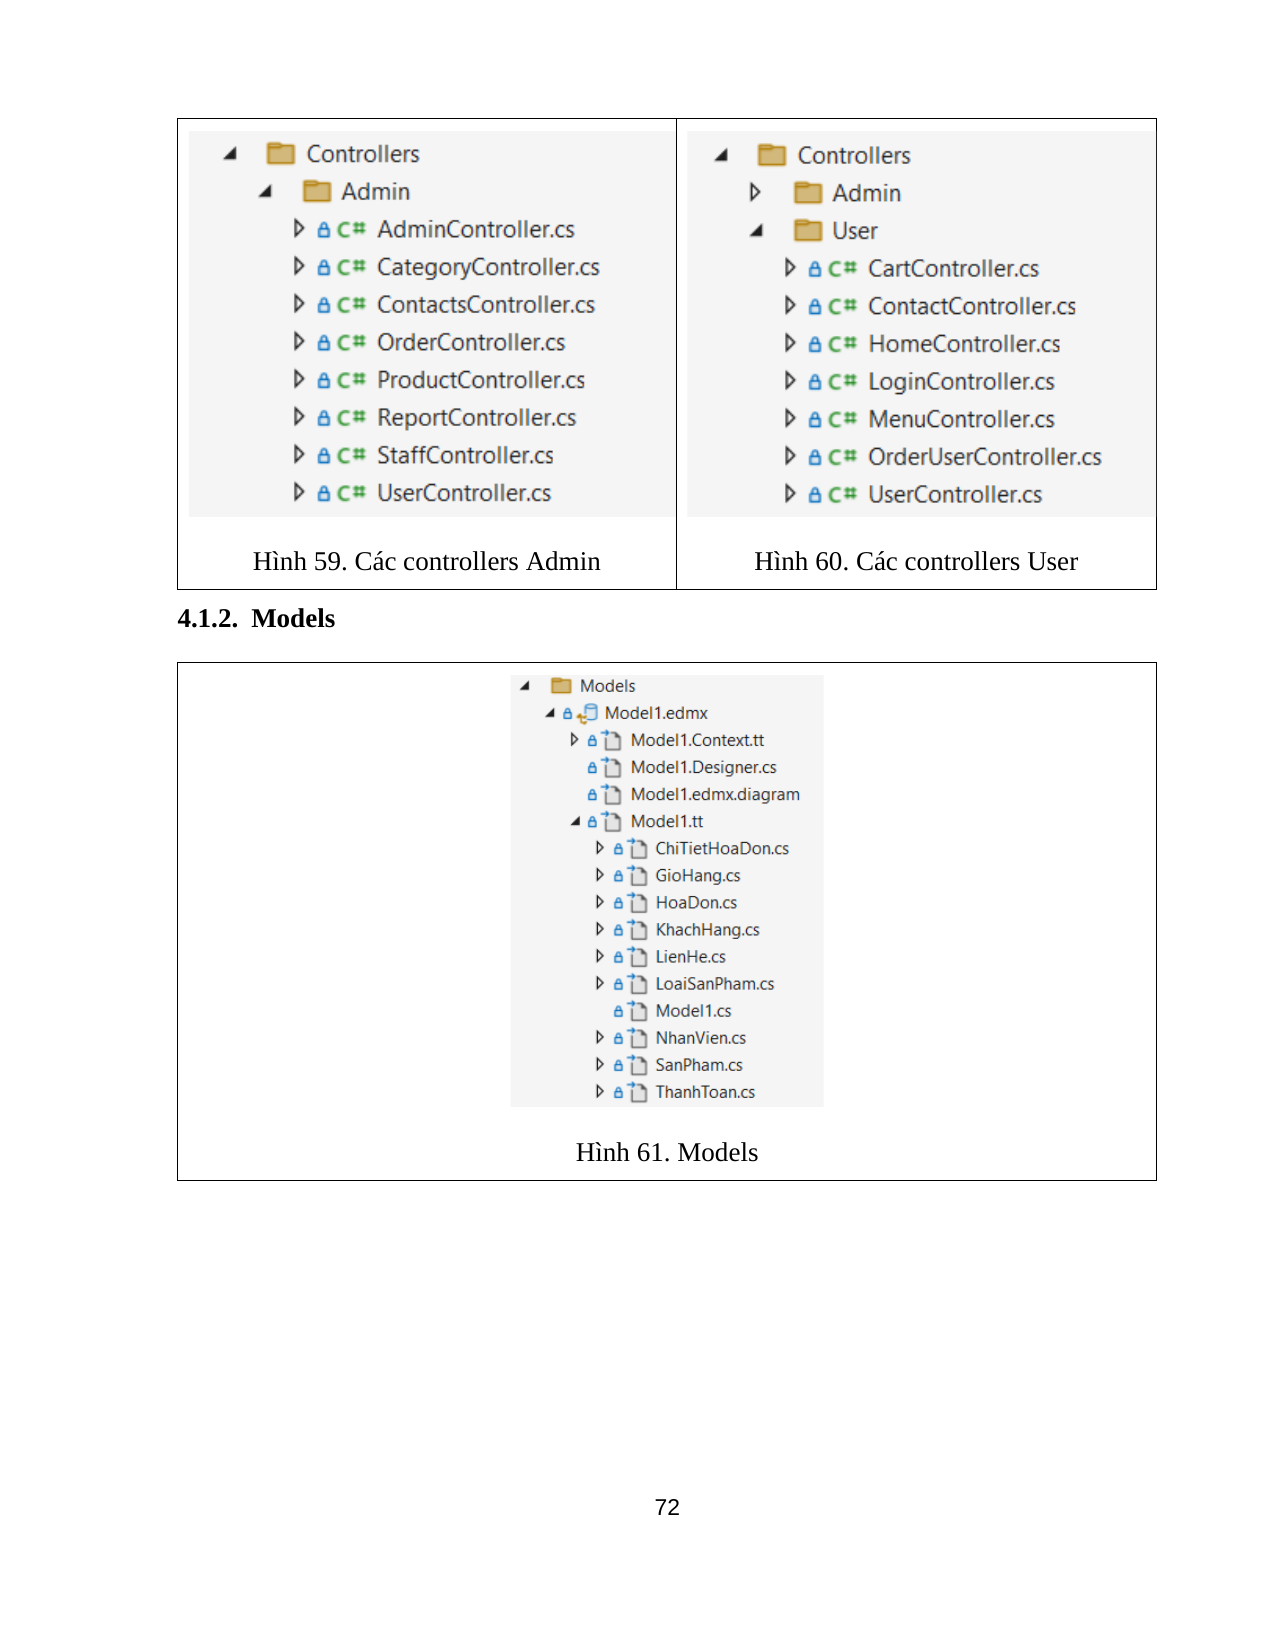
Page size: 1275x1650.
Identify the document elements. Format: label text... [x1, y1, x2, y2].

picture [510, 675, 824, 1107]
subtitle Models [177, 603, 1157, 634]
picture [687, 131, 1157, 517]
picture [188, 131, 676, 517]
